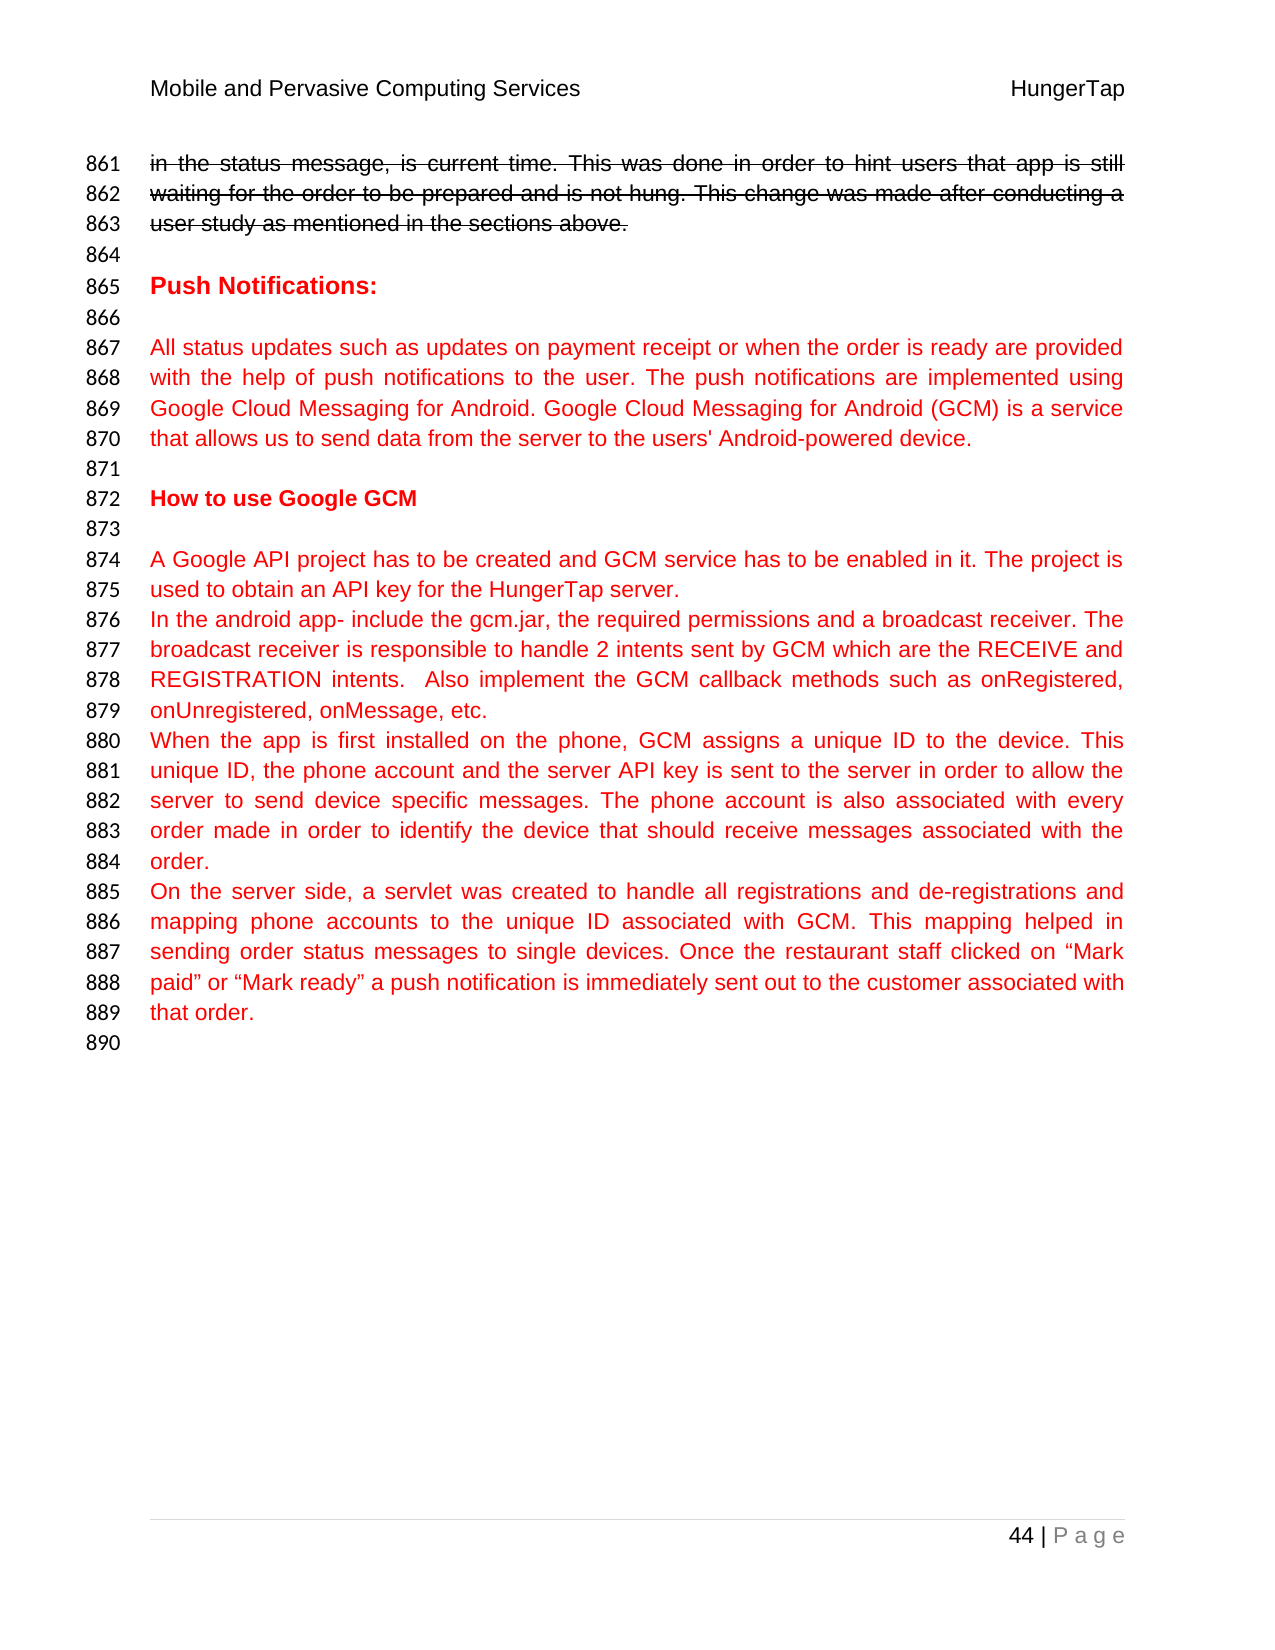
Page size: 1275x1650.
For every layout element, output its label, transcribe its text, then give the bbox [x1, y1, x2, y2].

text How to use Google GCM [150, 485, 1125, 511]
text When the app is first installed on the phone, GCM assigns a unique ID to the device. This unique ID, the phone account and the server API key is sent to the server in order to allow the server to send device specific messages. The phone account is also associated with every order made in order to identify the device that should receive messages associated with the order. [150, 727, 1125, 874]
text Push Notifications: [150, 271, 1125, 299]
text In the android app- include the gcm.jar, the required permissions and a broadcast receiver. The broadcast receiver is responsible to handle 2 intents sent by GCM which are the RECEIVE and REGISTRATION intents. Also implement the GCM callback methods such as onRegistered, onUnregistered, onMessage, etc. [150, 606, 1125, 723]
text On the server side, a servlet was created to handle all registrations and de-registrations and mapping phone accounts to the unique ID associated with GCM. This mapping helped in sending order status messages to single devices. Once the restaurant staff clicked on “Mark paid” or “Mark ready” a push notification is immediately sent out to the customer associated with that order. [150, 878, 1125, 1025]
text A Google API project has to be created and GCM service has to be enabled in it. The project is used to obtain an API key for the HungerTap server. [150, 546, 1125, 602]
text All status updates such as updates on payment receipt or when the order is ready are provided with the help of push notifications to the user. The push notifications are implemented using Google Cloud Messaging for Android. Google Cloud Messaging for Android (GCM) is a service that allows us to send data from the server to the users' Android-powered device. [150, 334, 1125, 451]
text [150, 150, 1125, 164]
